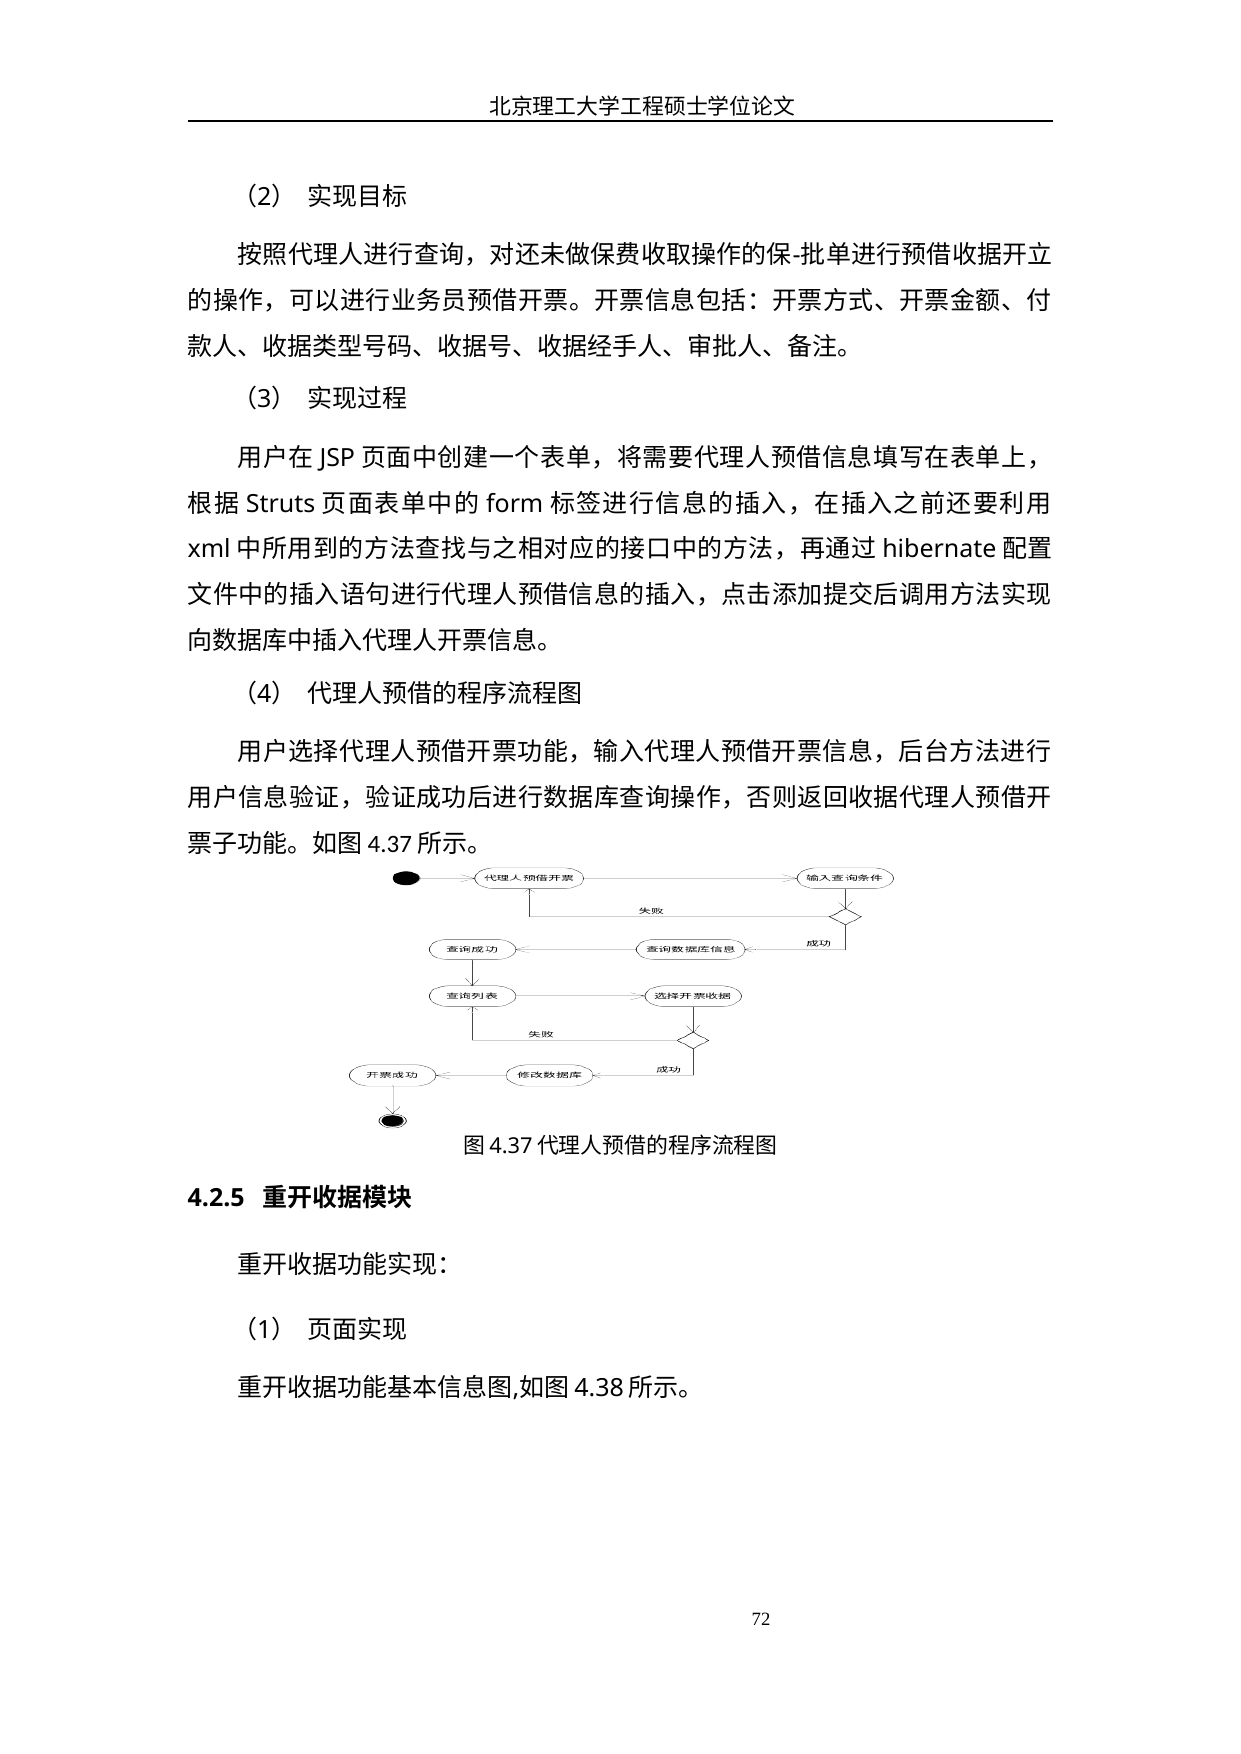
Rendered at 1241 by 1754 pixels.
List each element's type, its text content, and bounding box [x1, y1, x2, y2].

text 按照代理人进行查询，对还未做保费收取操作的保-批单进行预借收据开立的操作，可以进行业务员预借开票。开票信息包括：开票方式、开票金额、付款人、收据类型号码、收据号、收据经手人、审批人、备注。 [187, 227, 1053, 364]
list 实现目标 [232, 162, 1053, 227]
text 重开收据功能实现： [187, 1230, 1053, 1295]
text 重开收据功能基本信息图,如图4.38所示。 [187, 1360, 1053, 1406]
subtitle 重开收据模块 [187, 1163, 1053, 1228]
text 用户在JSP页面中创建一个表单，将需要代理人预借信息填写在表单上，根据Struts页面表单中的form标签进行信息的插入，在插入之前还要利用xml中所用到的方法查找与之相对应的接口中的方法，再通过hibernate配置文件中的插入语句进行代理人预借信息的插入，点击添加提交后调用方法实现向数据库中插入代理人开票信息。 [187, 429, 1053, 659]
list 代理人预借的程序流程图 [232, 659, 1053, 724]
text 图4.37代理人预借的程序流程图 [187, 1128, 1053, 1160]
list 实现过程 [232, 364, 1053, 429]
text 用户选择代理人预借开票功能，输入代理人预借开票信息，后台方法进行用户信息验证，验证成功后进行数据库查询操作，否则返回收据代理人预借开票子功能。如图4.37所示。 [187, 724, 1053, 861]
list 页面实现 [232, 1295, 1053, 1360]
